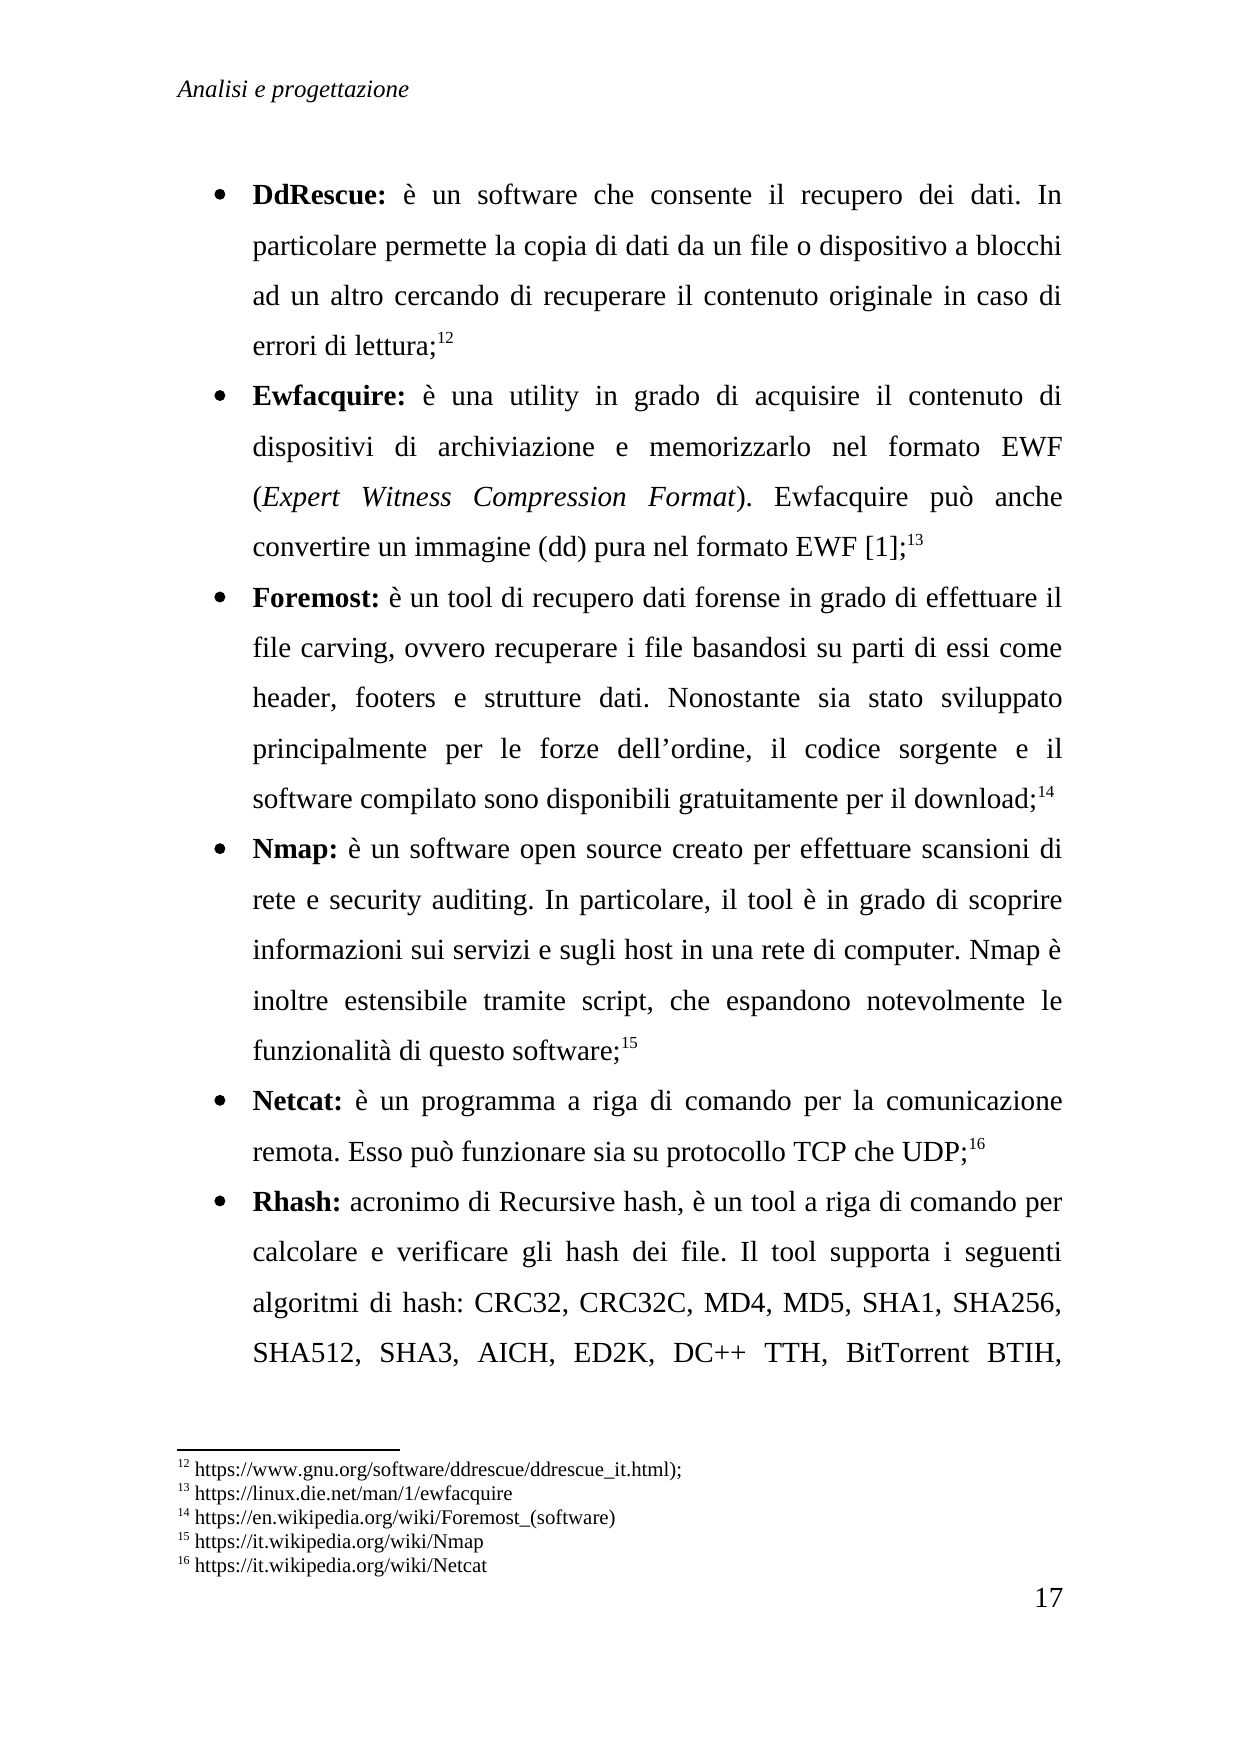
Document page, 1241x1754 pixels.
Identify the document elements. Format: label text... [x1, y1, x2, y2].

list Nmap: è un software open source creato per effettuare scansioni di rete e security auditing. In particolare, il tool è in grado di scoprire informazioni sui servizi e sugli host in una rete di computer. Nmap è inoltre estensibile tramite script, che espandono notevolmente le funzionalità di questo software; [215, 832, 1063, 1066]
list Foremost: è un tool di recupero dati forense in grado di effettuare il file carving, ovvero recuperare i file basandosi su parti di essi come header, footers e strutture dati. Nonostante sia stato sviluppato principalmente per le forze dell’ordine, il codice sorgente e il software compilato sono disponibili gratuitamente per il download; [215, 580, 1063, 815]
list Netcat: è un programma a riga di comando per la comunicazione remota. Esso può funzionare sia su protocollo TCP che UDP; [215, 1083, 1063, 1167]
list DdRescue: è un software che consente il recupero dei dati. In particolare permette la copia di dati da un file o dispositivo a blocchi ad un altro cercando di recuperare il contenuto originale in caso di errori di lettura; [215, 177, 1063, 362]
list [215, 1184, 1063, 1368]
list Ewfacquire: è una utility in grado di acquisire il contenuto di dispositivi di archiviazione e memorizzarlo nel formato EWF (Expert Witness Compression Format). Ewfacquire può anche convertire un immagine (dd) pura nel formato EWF; [215, 378, 1063, 563]
